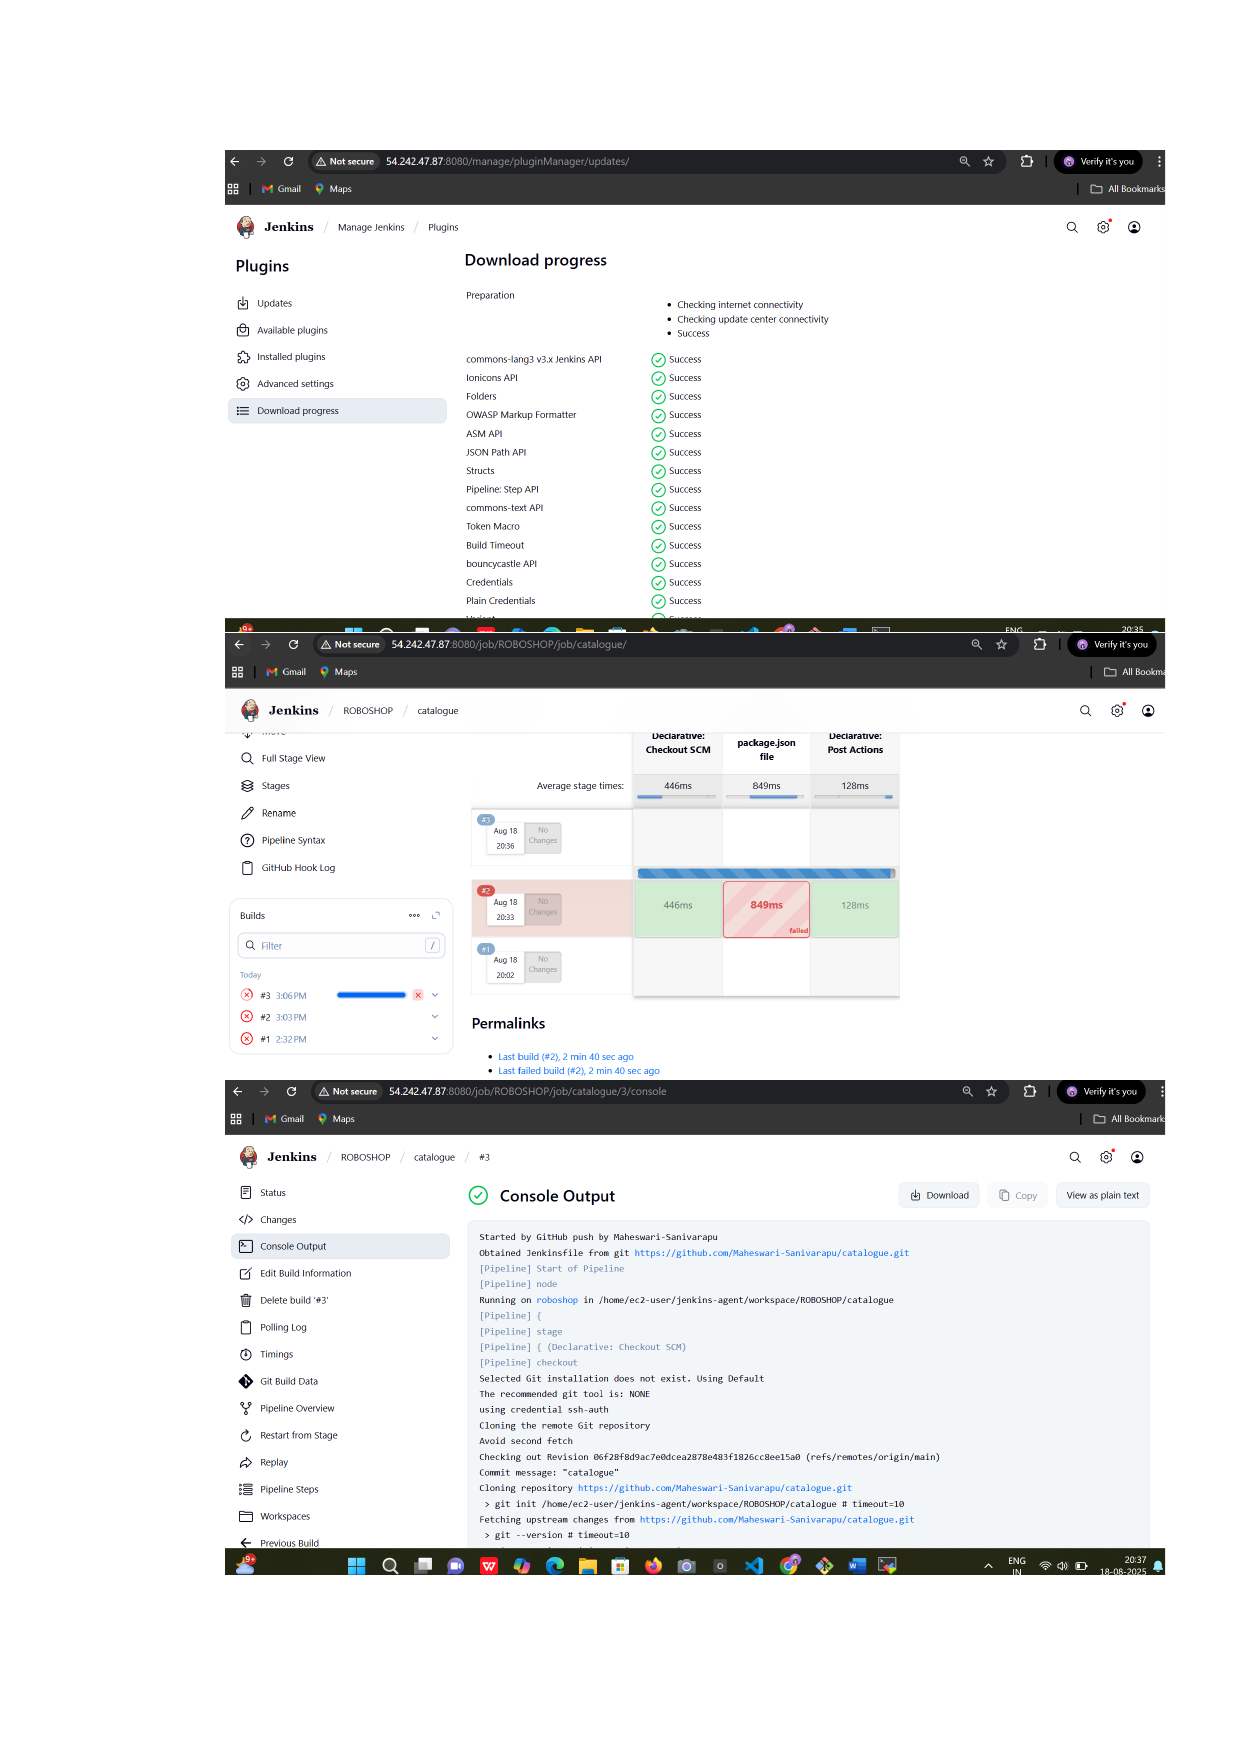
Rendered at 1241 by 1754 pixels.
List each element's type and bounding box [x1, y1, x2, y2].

picture [225, 150, 1166, 632]
picture [225, 1080, 1166, 1575]
picture [225, 633, 1166, 1079]
